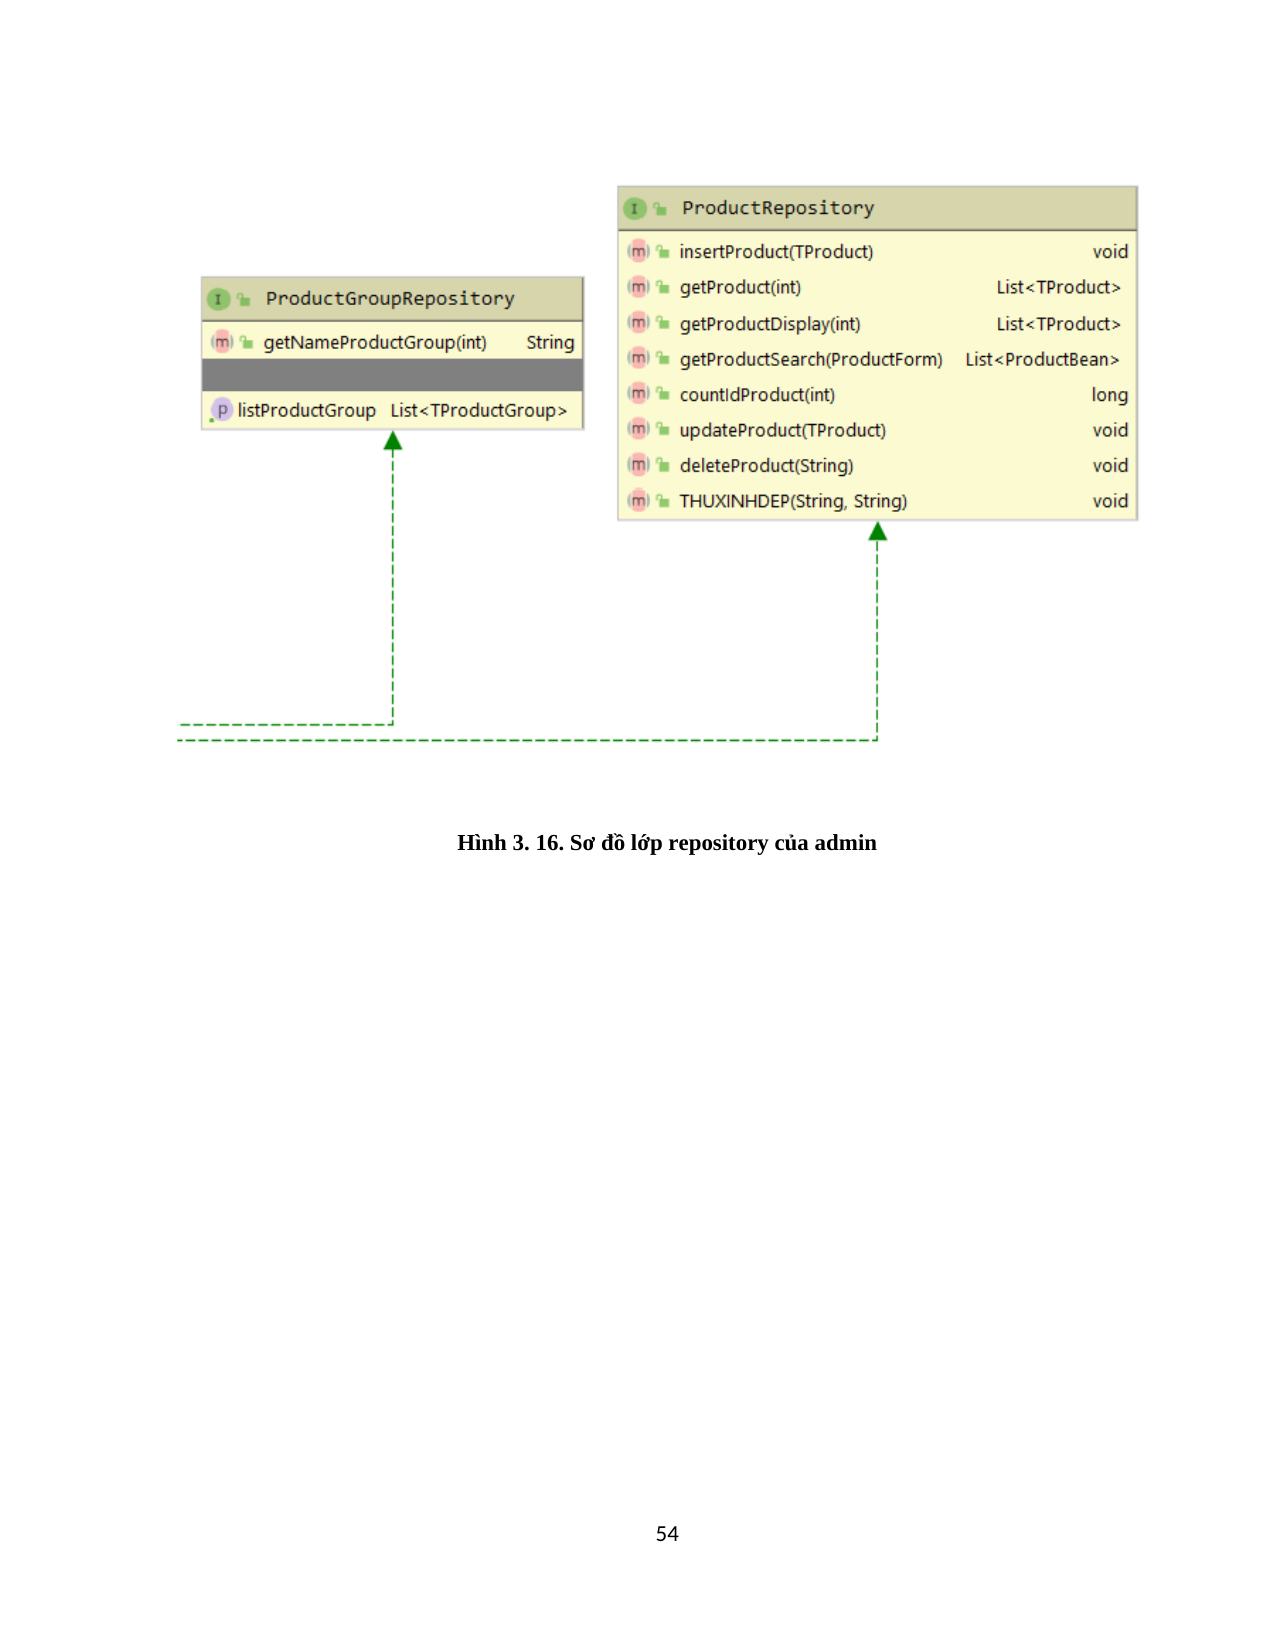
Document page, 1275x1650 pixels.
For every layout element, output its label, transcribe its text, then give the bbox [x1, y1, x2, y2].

text Hình 3. 16. Sơ đồ lớp repository của admin [177, 829, 1157, 855]
picture [177, 118, 1157, 815]
